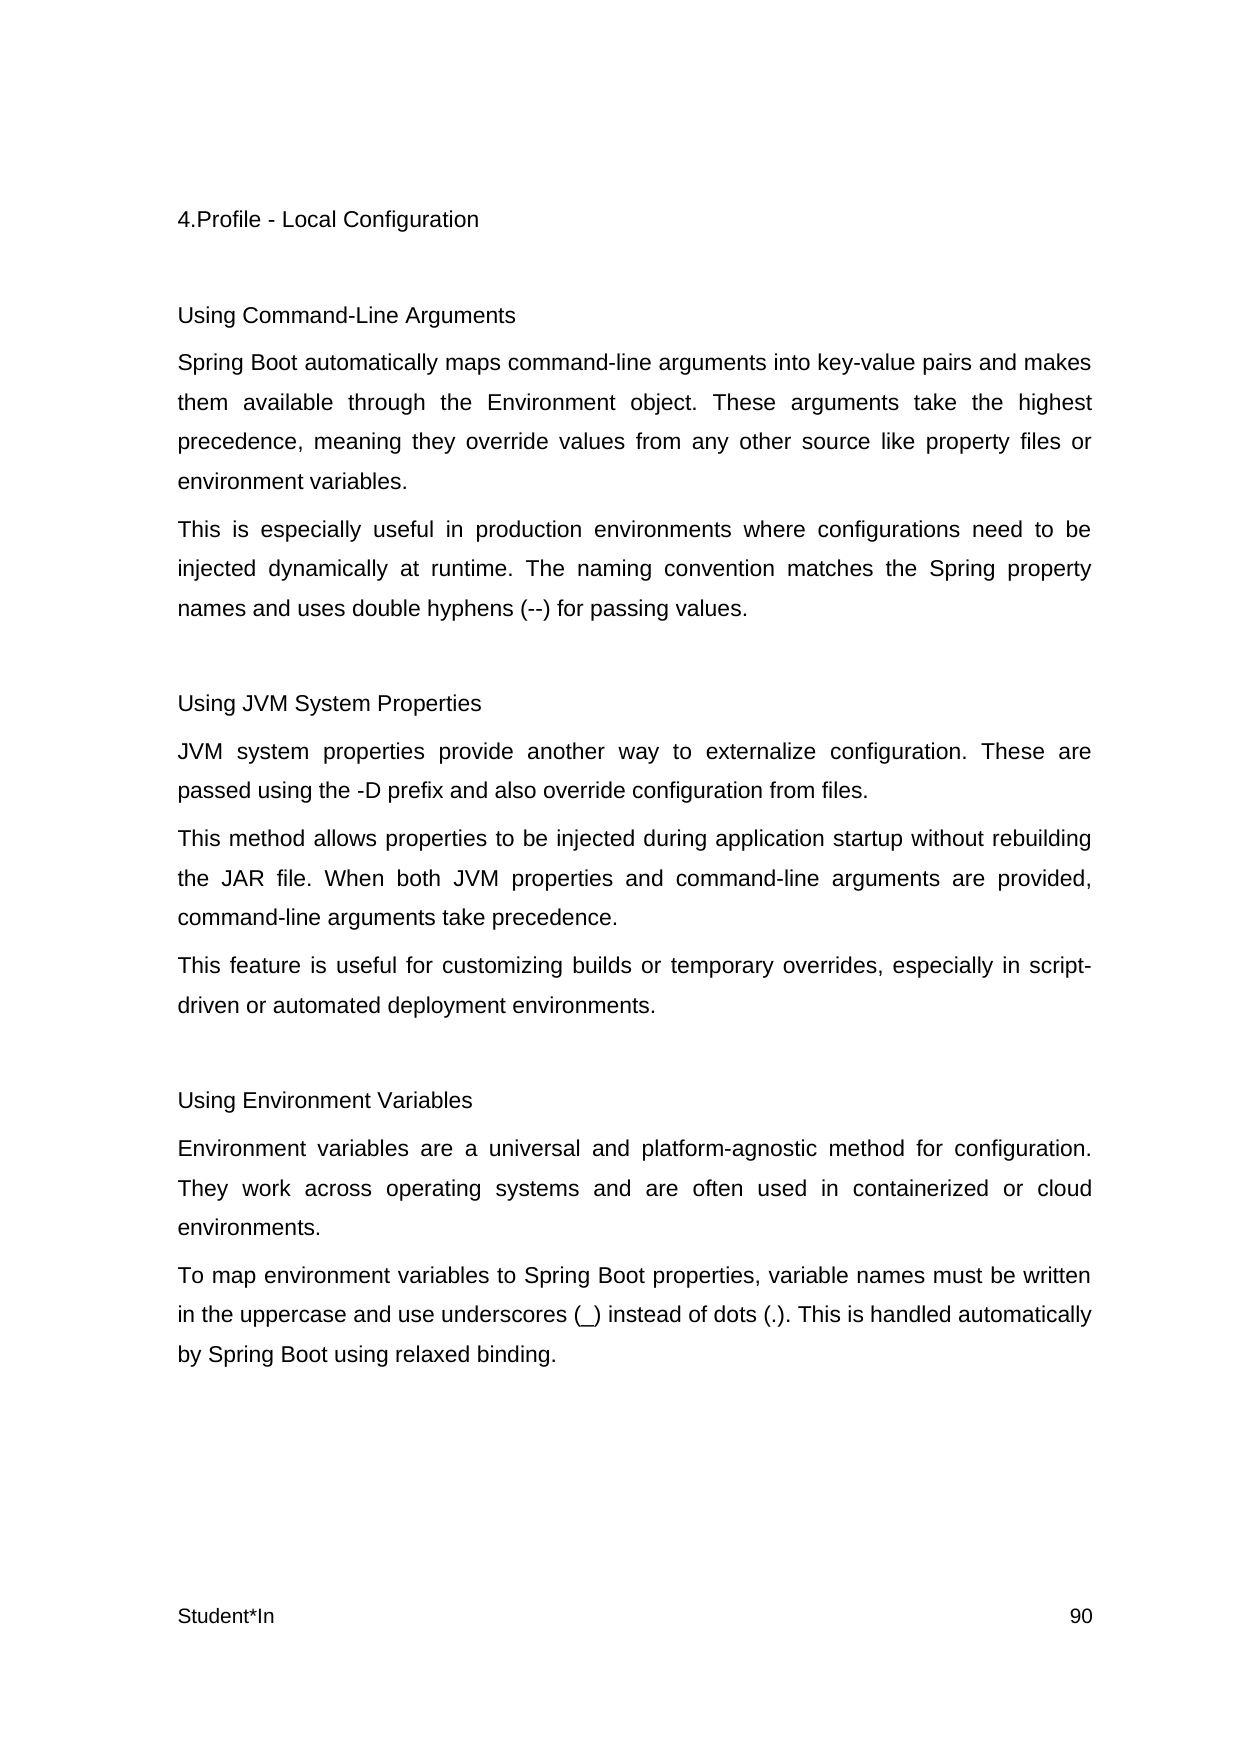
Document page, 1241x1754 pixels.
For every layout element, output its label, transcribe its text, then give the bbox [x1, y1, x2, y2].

text Spring Boot automatically maps command-line arguments into key-value pairs and makes them available through the Environment object. These arguments take the highest precedence, meaning they override values from any other source like property files or environment variables. [177, 349, 1092, 494]
text This method allows properties to be injected during application startup without rebuilding the JAR file. When both JVM properties and command-line arguments are provided, command-line arguments take precedence. [177, 825, 1092, 931]
text This feature is useful for customizing builds or temporary overrides, especially in script-driven or automated deployment environments. [177, 952, 1092, 1018]
text Using Environment Variables [177, 1087, 1092, 1113]
text To map environment variables to Spring Boot properties, variable names must be written in the uppercase and use underscores (_) instead of dots (.). This is handled automatically by Spring Boot using relaxed binding. [177, 1262, 1092, 1367]
text Using JVM System Properties [177, 690, 1092, 717]
text Using Command-Line Arguments [177, 302, 1092, 328]
text This is especially useful in production environments where configurations need to be injected dynamically at runtime. The naming convention matches the Spring property names and uses double hyphens (--) for passing values. [177, 516, 1092, 621]
text 4.Profile - Local Configuration [177, 206, 1092, 232]
text JVM system properties provide another way to externalize configuration. These are passed using the -D prefix and also override configuration from files. [177, 738, 1092, 804]
text Environment variables are a universal and platform-agnostic method for configuration. They work across operating systems and are often used in containerized or cloud environments. [177, 1135, 1092, 1240]
